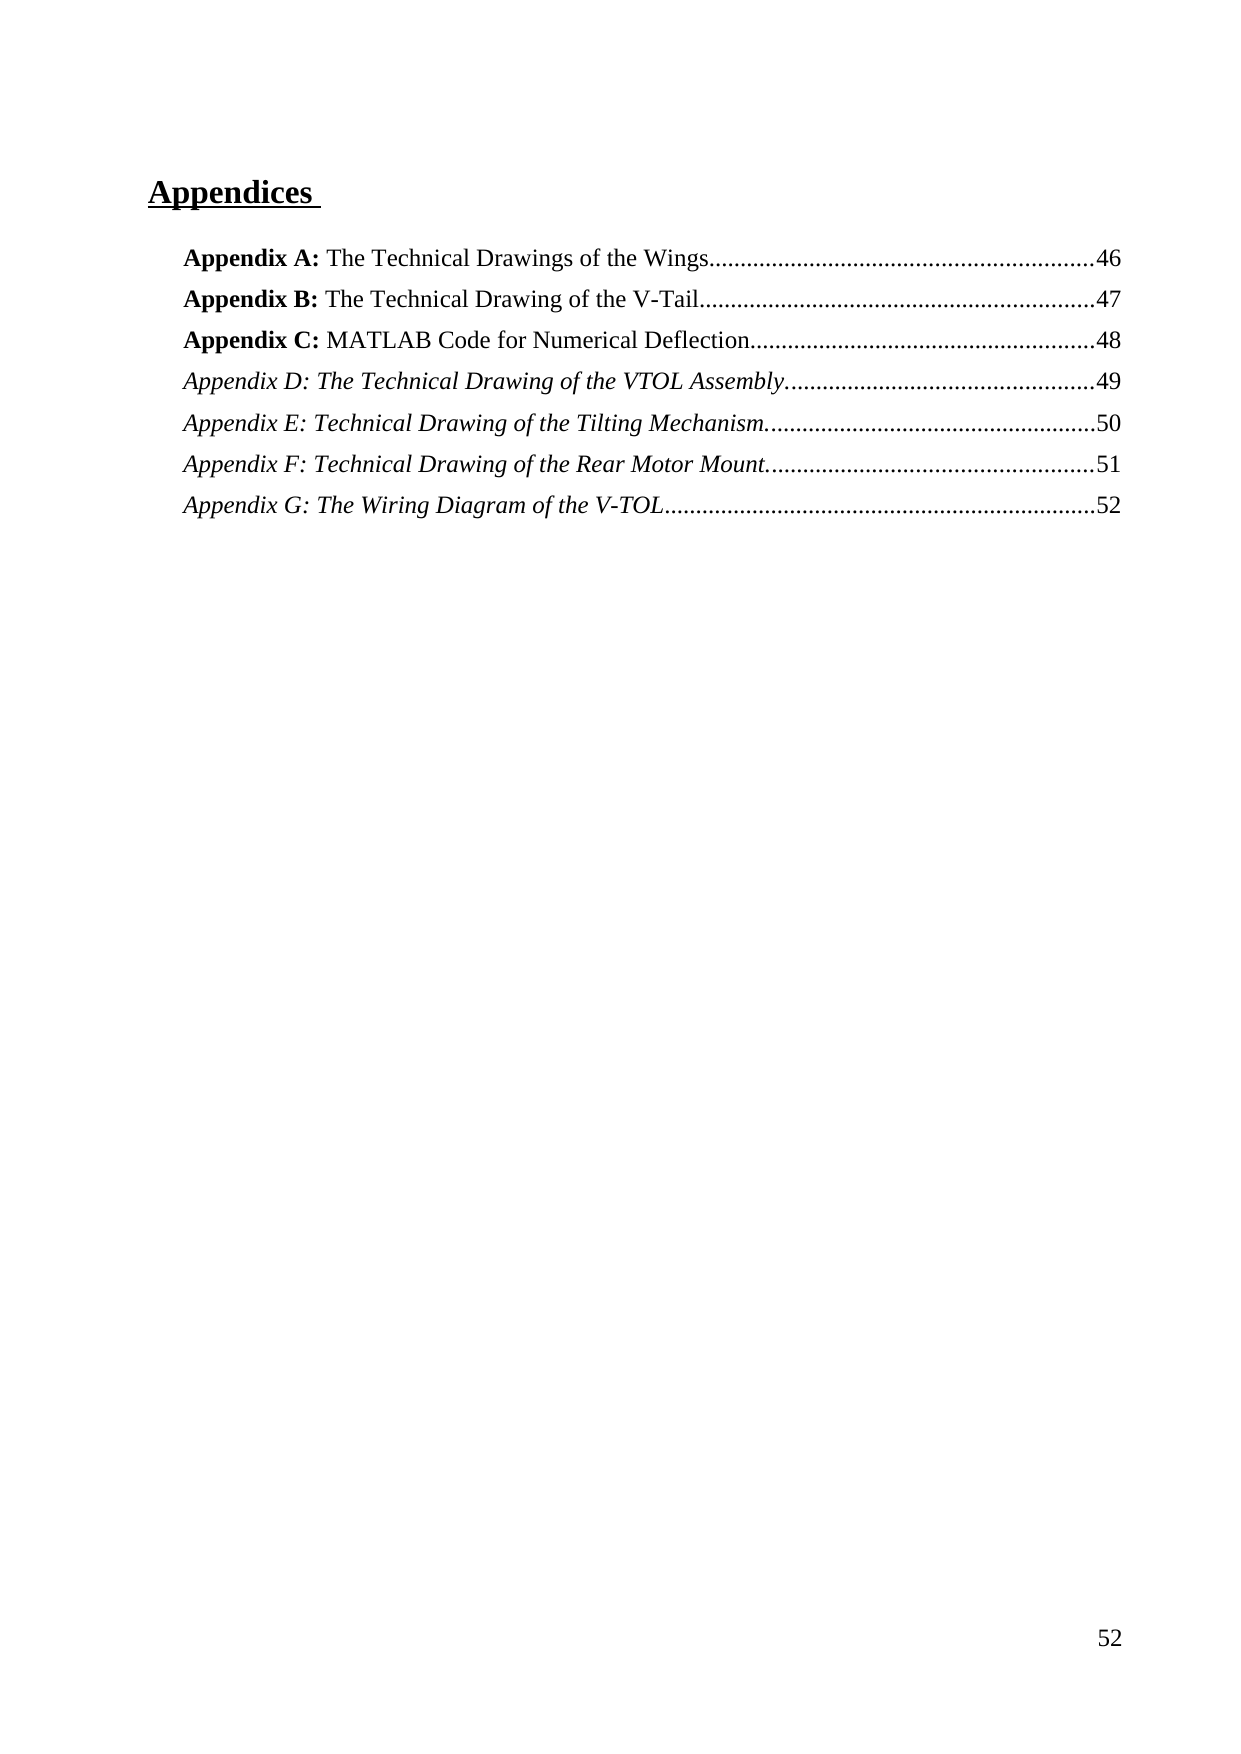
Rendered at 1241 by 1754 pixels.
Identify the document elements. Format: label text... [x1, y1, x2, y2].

text Appendix G: The Wiring Diagram of the V-TOL 52 [148, 490, 1122, 519]
text Appendix C: MATLAB Code for Numerical Deflection 48 [148, 325, 1122, 354]
text Appendix E: Technical Drawing of the Tilting Mechanism. 50 [148, 408, 1122, 436]
text Appendix A: The Technical Drawings of the Wings 46 [148, 243, 1122, 271]
subtitle Appendices [148, 173, 1122, 211]
text Appendix F: Technical Drawing of the Rear Motor Mount. 51 [148, 449, 1122, 478]
text Appendix D: The Technical Drawing of the VTOL Assembly. 49 [148, 366, 1122, 395]
text Appendix B: The Technical Drawing of the V-Tail 47 [148, 284, 1122, 313]
